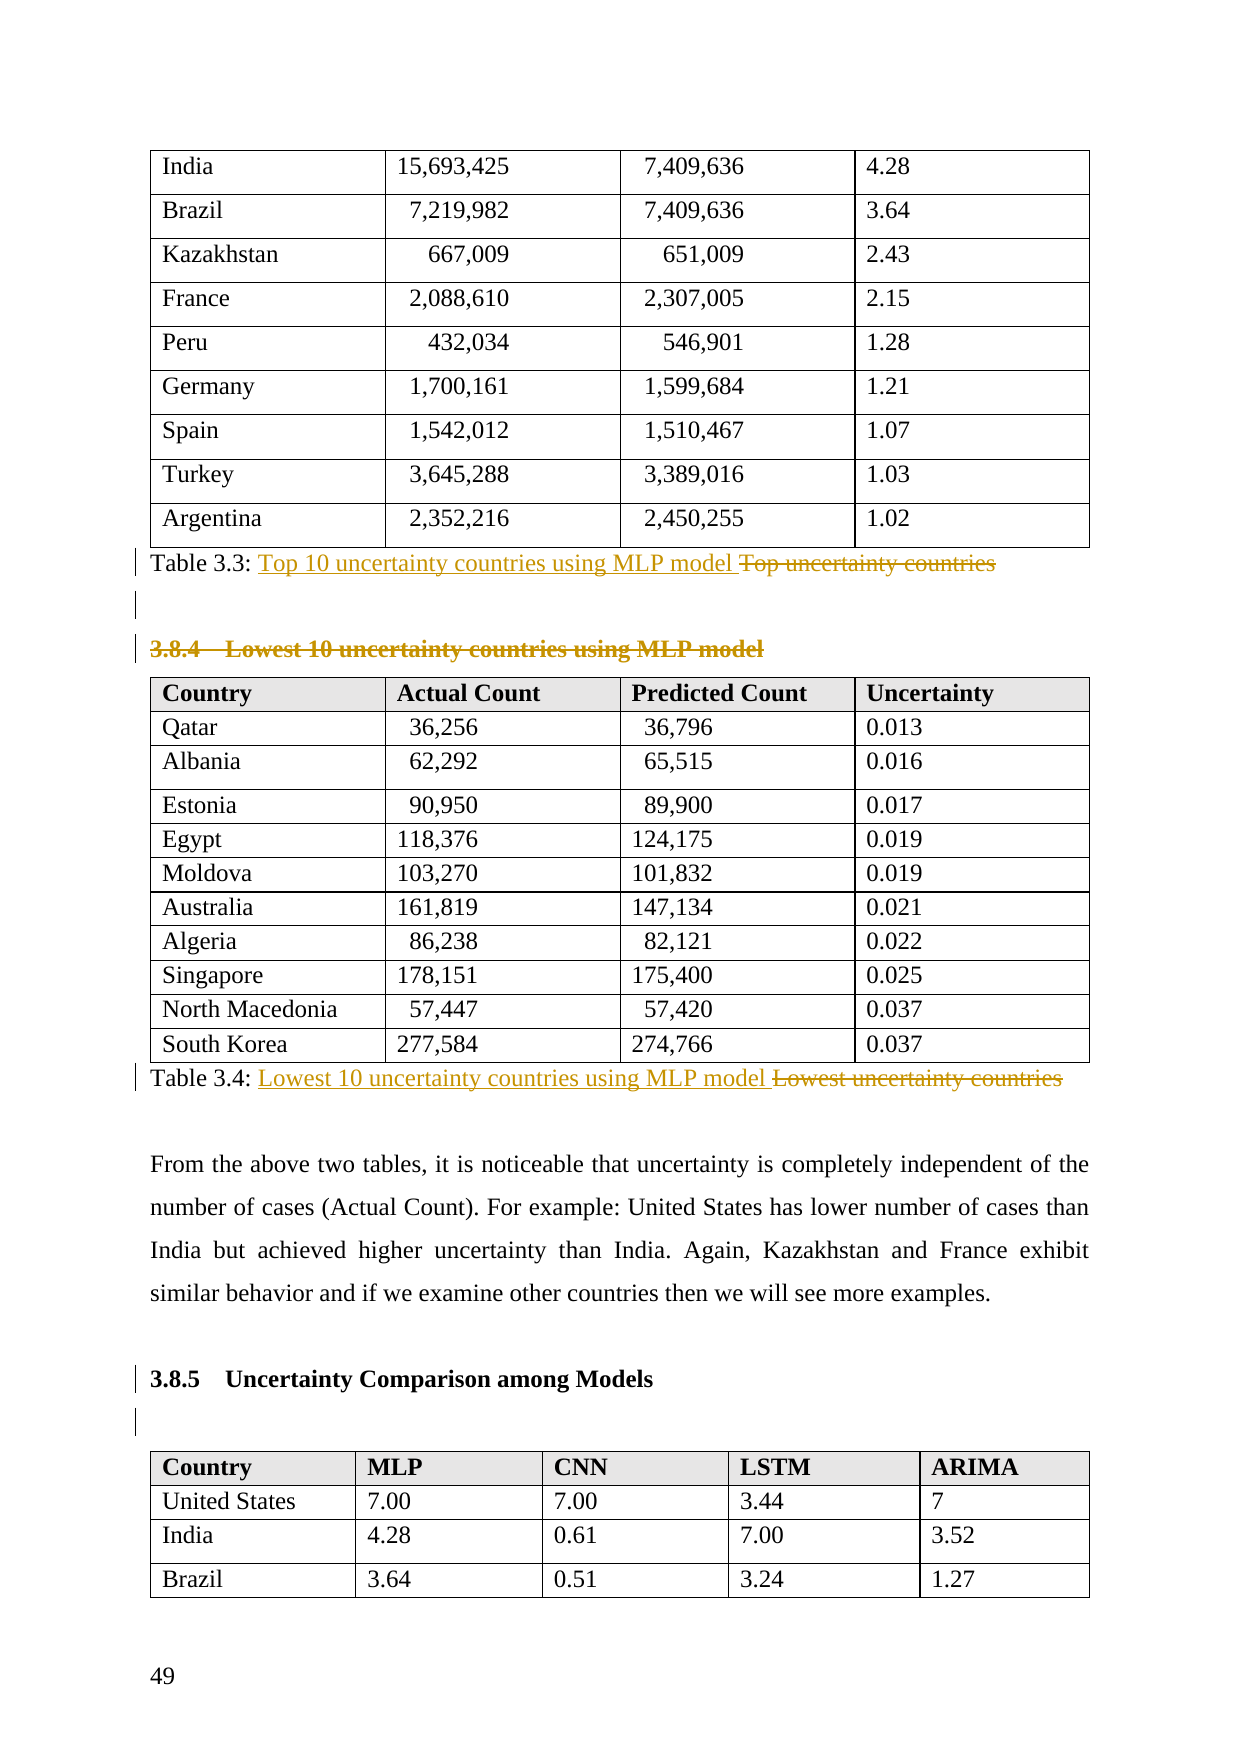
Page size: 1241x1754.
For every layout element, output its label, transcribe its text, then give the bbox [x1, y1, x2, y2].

table_cell 2.15 [856, 283, 1089, 326]
table_cell 1,700,161 [386, 371, 620, 414]
table_cell 103,270 [386, 858, 620, 891]
table_header Country [151, 678, 385, 711]
table_cell 57,447 [386, 995, 620, 1028]
table_cell 161,819 [386, 893, 620, 925]
table_cell 7,219,982 [386, 195, 620, 238]
table_cell Algeria [151, 926, 385, 959]
table_cell 432,034 [386, 327, 620, 370]
table_cell 3.24 [729, 1564, 919, 1597]
table_cell United States [151, 1486, 355, 1519]
table_cell 4.28 [856, 151, 1089, 194]
table_cell 0.022 [856, 926, 1089, 959]
table_cell 7.00 [543, 1486, 728, 1519]
table_cell 15,693,425 [386, 151, 620, 194]
table_cell 86,238 [386, 926, 620, 959]
table_cell North Macedonia [151, 995, 385, 1028]
table_cell Estonia [151, 790, 385, 823]
table_cell 147,134 [621, 893, 854, 925]
table_cell Egypt [151, 824, 385, 857]
table_header Actual Count [386, 678, 620, 711]
table_cell 1,542,012 [386, 415, 620, 458]
table_cell 0.021 [856, 893, 1089, 925]
table_cell Brazil [151, 195, 385, 238]
table_cell 1.21 [856, 371, 1089, 414]
table_cell 89,900 [621, 790, 854, 823]
table_cell 62,292 [386, 746, 620, 789]
table_cell 90,950 [386, 790, 620, 823]
table_cell 3.44 [729, 1486, 919, 1519]
table_cell France [151, 283, 385, 326]
table_cell 175,400 [621, 961, 854, 993]
table_cell 1.02 [856, 504, 1089, 547]
table_cell 3.64 [856, 195, 1089, 238]
table_cell 1.03 [856, 460, 1089, 502]
table_cell 667,009 [386, 239, 620, 282]
table_cell Singapore [151, 961, 385, 993]
table_cell 0.019 [856, 858, 1089, 891]
table_header LSTM [729, 1452, 919, 1485]
table_header Country [151, 1452, 355, 1485]
table_cell 36,256 [386, 712, 620, 745]
table_cell 0.037 [856, 1029, 1089, 1062]
table_cell 1.27 [921, 1564, 1089, 1597]
table_cell 2,450,255 [621, 504, 854, 547]
table_cell 0.016 [856, 746, 1089, 789]
table_cell Moldova [151, 858, 385, 891]
table_cell 0.025 [856, 961, 1089, 993]
table_cell 277,584 [386, 1029, 620, 1062]
table_cell 2,307,005 [621, 283, 854, 326]
table_cell 65,515 [621, 746, 854, 789]
table_cell 0.51 [543, 1564, 728, 1597]
table_cell 124,175 [621, 824, 854, 857]
table_cell 36,796 [621, 712, 854, 745]
text Table 3.3: [150, 548, 1090, 576]
table_cell Australia [151, 893, 385, 925]
table_cell India [151, 151, 385, 194]
table_cell 178,151 [386, 961, 620, 993]
table_cell 546,901 [621, 327, 854, 370]
table_cell 7,409,636 [621, 151, 854, 194]
table_cell 1.07 [856, 415, 1089, 458]
table_cell 3,645,288 [386, 460, 620, 502]
table_cell 3.64 [356, 1564, 542, 1597]
table_cell 2.43 [856, 239, 1089, 282]
text From the above two tables, it is noticeable that uncertainty is completely independent of the number of cases (Actual Count). For example: United States has lower number of cases than India but achieved higher uncertainty than India. Again, Kazakhstan and France exhibit similar behavior and if we examine other countries then we will see more examples. [150, 1149, 1090, 1307]
table_cell 118,376 [386, 824, 620, 857]
table_header CNN [543, 1452, 728, 1485]
table_cell 3.52 [921, 1520, 1089, 1563]
table_cell 0.037 [856, 995, 1089, 1028]
table_cell Kazakhstan [151, 239, 385, 282]
table_cell 101,832 [621, 858, 854, 891]
table_cell Turkey [151, 460, 385, 502]
table_cell South Korea [151, 1029, 385, 1062]
table_cell 82,121 [621, 926, 854, 959]
table_cell Peru [151, 327, 385, 370]
text Table 3.4: [150, 1063, 1090, 1091]
table_cell 2,352,216 [386, 504, 620, 547]
table_cell 274,766 [621, 1029, 854, 1062]
table_cell 0.017 [856, 790, 1089, 823]
table_cell Spain [151, 415, 385, 458]
table_cell 0.013 [856, 712, 1089, 745]
table_cell Argentina [151, 504, 385, 547]
table_cell 1.28 [856, 327, 1089, 370]
table_cell 7 [921, 1486, 1089, 1519]
table_cell 1,510,467 [621, 415, 854, 458]
table_cell Albania [151, 746, 385, 789]
table_header Uncertainty [856, 678, 1089, 711]
table_cell Qatar [151, 712, 385, 745]
table_cell 7,409,636 [621, 195, 854, 238]
table_cell 0.019 [856, 824, 1089, 857]
table_cell 1,599,684 [621, 371, 854, 414]
table_cell Brazil [151, 1564, 355, 1597]
table_cell 2,088,610 [386, 283, 620, 326]
text 3.8.5 Uncertainty Comparison among Models [150, 1364, 1090, 1393]
table_header Predicted Count [621, 678, 854, 711]
table_cell Germany [151, 371, 385, 414]
table_cell 7.00 [729, 1520, 919, 1563]
table_cell India [151, 1520, 355, 1563]
table_cell 651,009 [621, 239, 854, 282]
table_cell 7.00 [356, 1486, 542, 1519]
table_cell 57,420 [621, 995, 854, 1028]
table_header ARIMA [921, 1452, 1089, 1485]
table_cell 4.28 [356, 1520, 542, 1563]
table_cell 3,389,016 [621, 460, 854, 502]
table_header MLP [356, 1452, 542, 1485]
table_cell 0.61 [543, 1520, 728, 1563]
